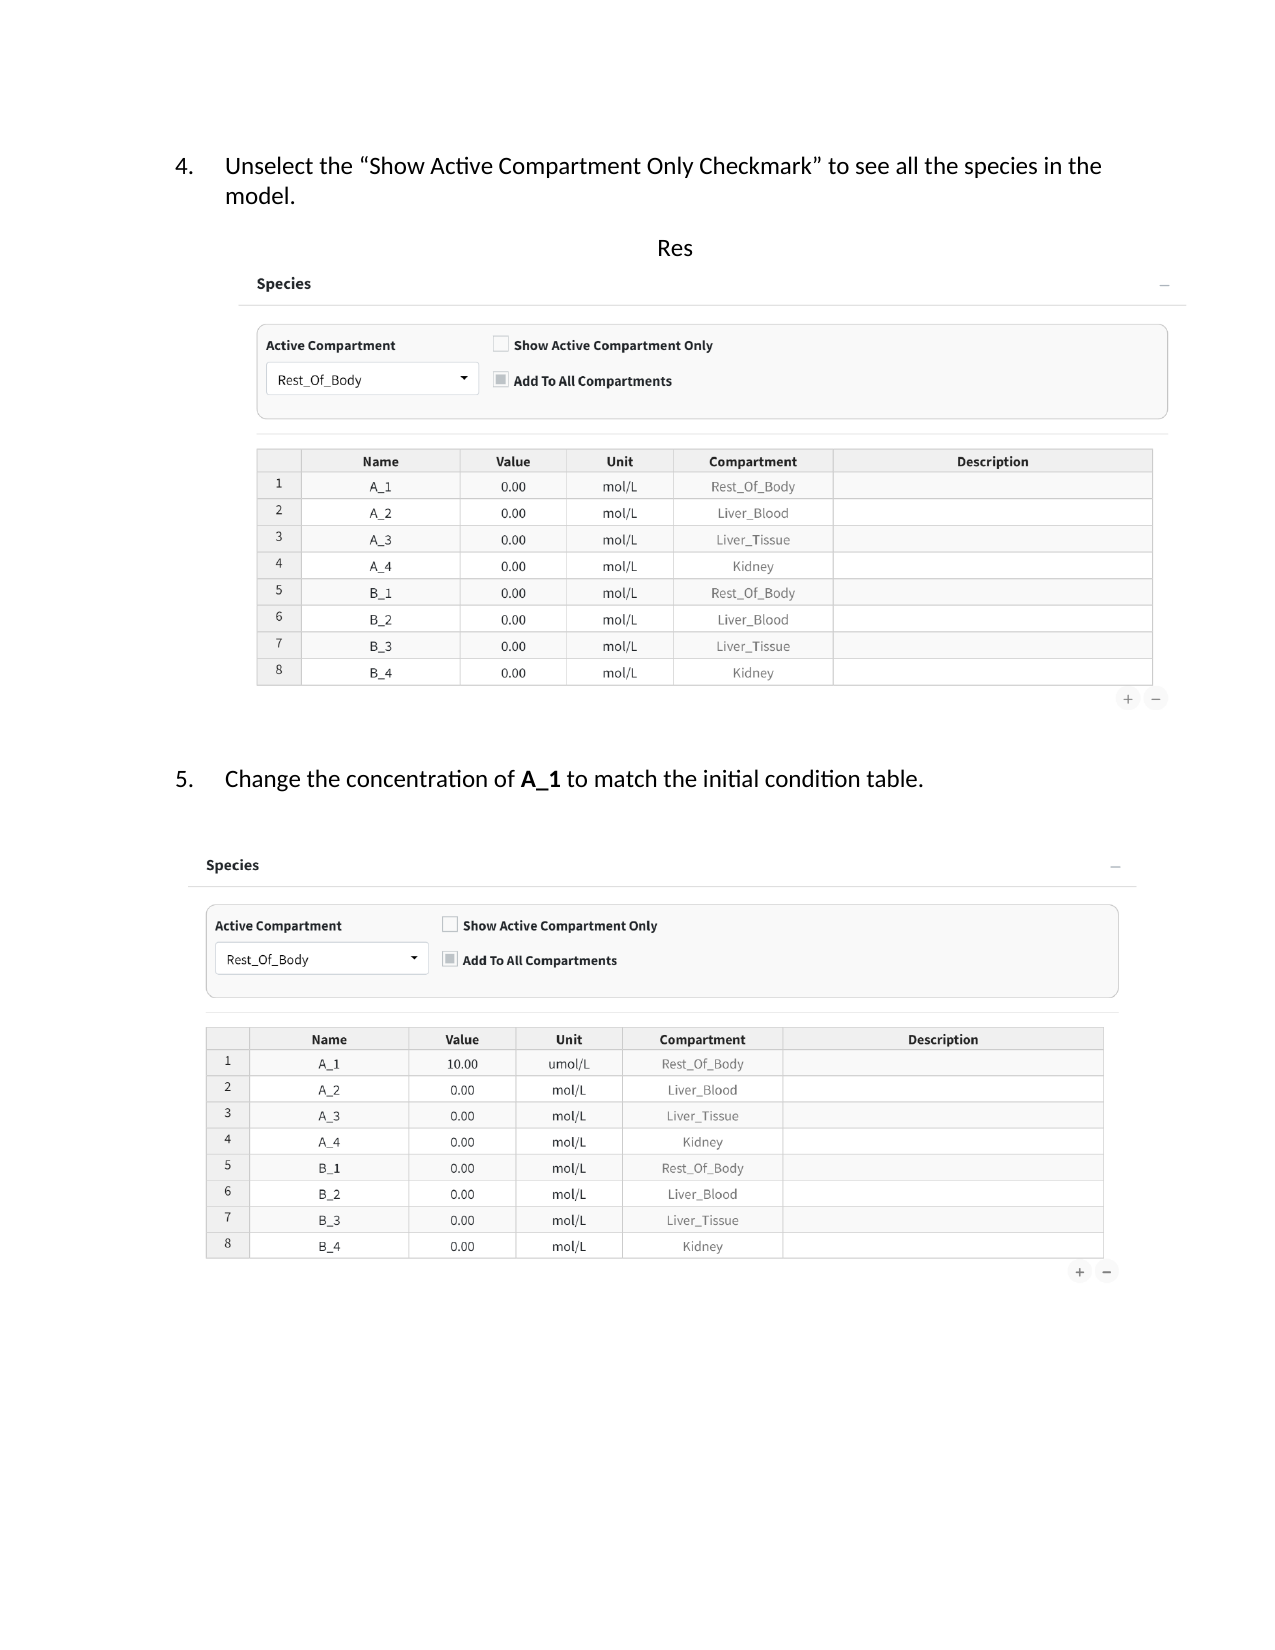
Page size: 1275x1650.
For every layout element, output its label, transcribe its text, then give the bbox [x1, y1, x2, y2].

list Change the concentration of A_1 to match the initial condition table. [175, 763, 1125, 793]
picture [225, 262, 1199, 742]
list Unselect the “Show Active Compartment Only Checkmark” to see all the species in the model. [175, 150, 1125, 211]
picture [175, 844, 1149, 1314]
